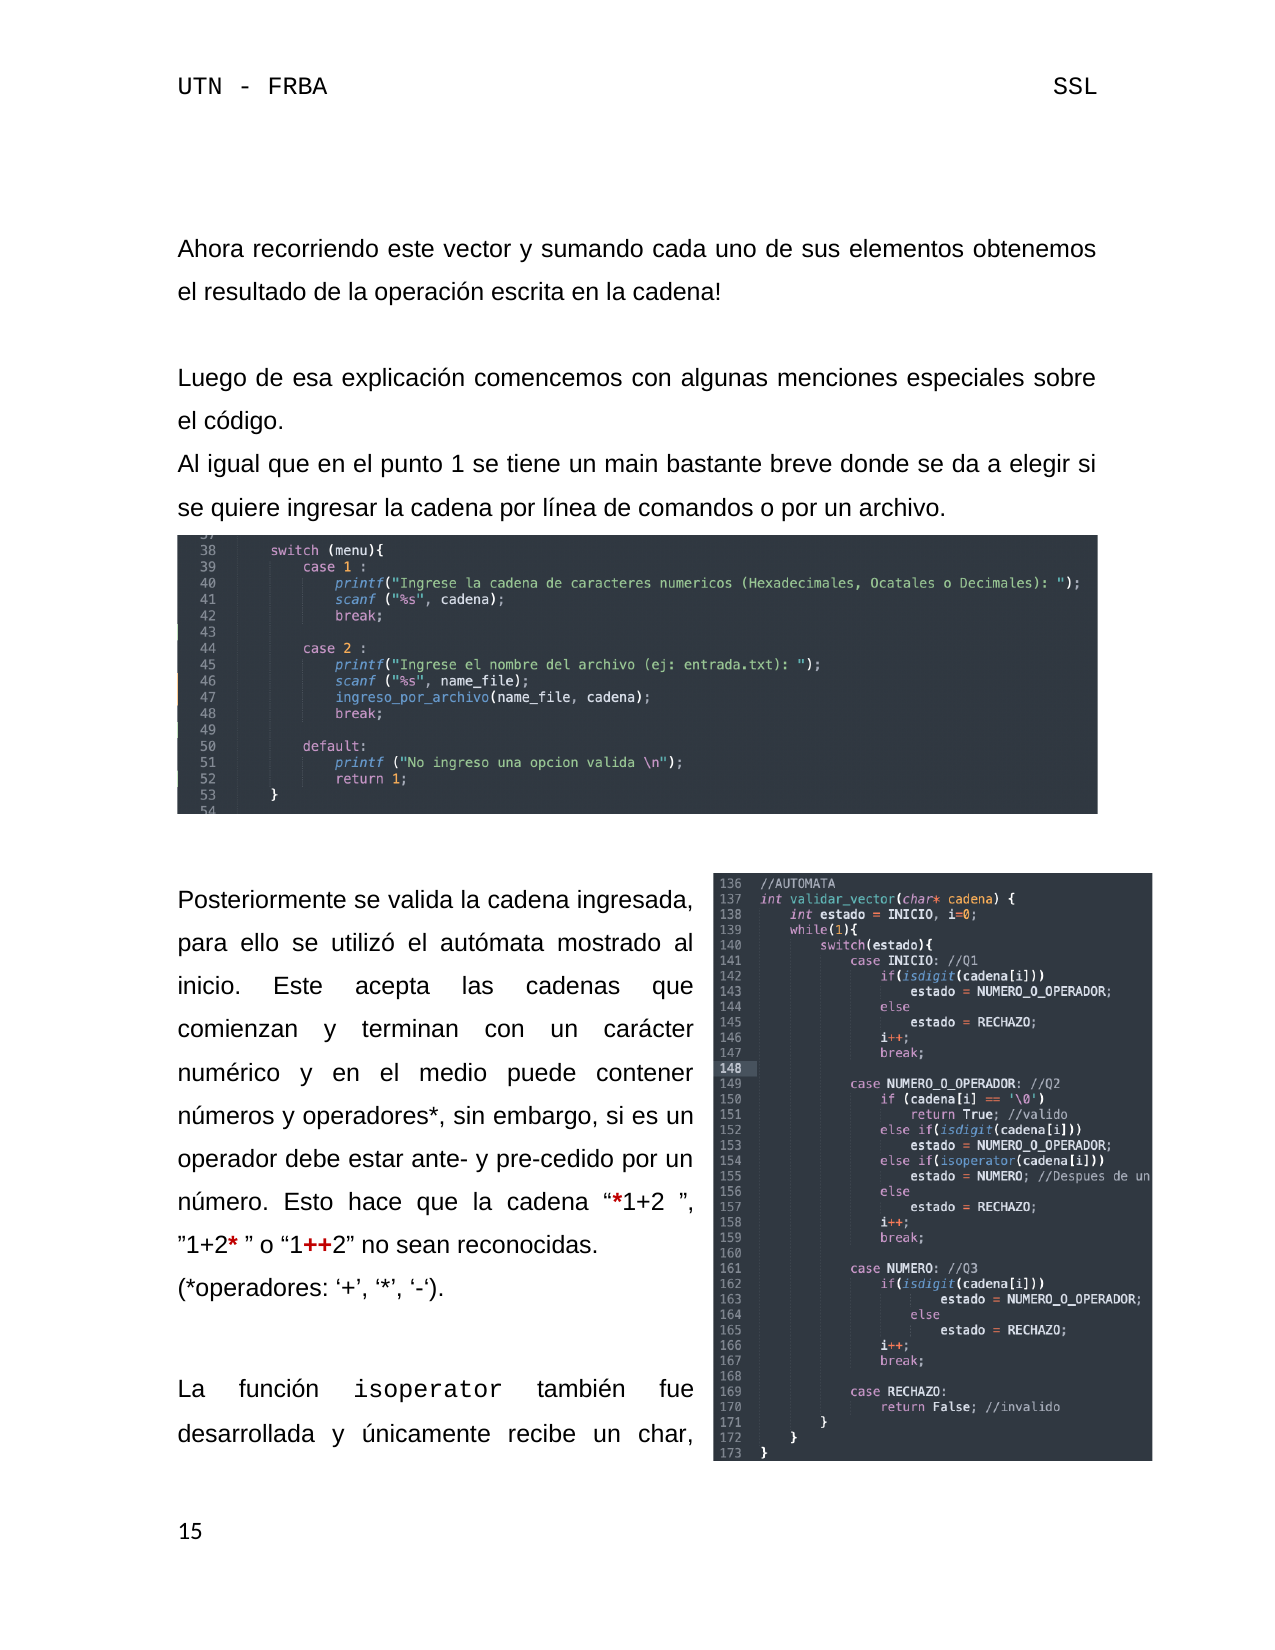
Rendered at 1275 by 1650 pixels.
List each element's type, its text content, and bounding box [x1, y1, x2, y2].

picture [713, 873, 1153, 1461]
text (*operadores: ‘+’, ‘*’, ‘-‘). [177, 1273, 713, 1302]
text Posteriormente se valida la cadena ingresada, para ello se utilizó el autómata mostrado al inicio. Este acepta las cadenas que comienzan y terminan con un carácter numérico y en el medio puede contener números y operadores*, sin embargo, si es un operador debe estar ante- y pre-cedido por un número. Esto hace que la cadena “*1+2 ”, ”1+2* ” o “1++2” no sean reconocidas. [177, 885, 713, 1259]
text Al igual que en el punto 1 se tiene un main bastante breve donde se da a elegir si se quiere ingresar la cadena por línea de comandos o por un archivo. [177, 449, 1098, 521]
text Luego de esa explicación comencemos con algunas menciones especiales sobre el código. [177, 363, 1098, 435]
picture [177, 535, 1098, 814]
text Ahora recorriendo este vector y sumando cada uno de sus elementos obtenemos el resultado de la operación escrita en la cadena! [177, 234, 1098, 306]
